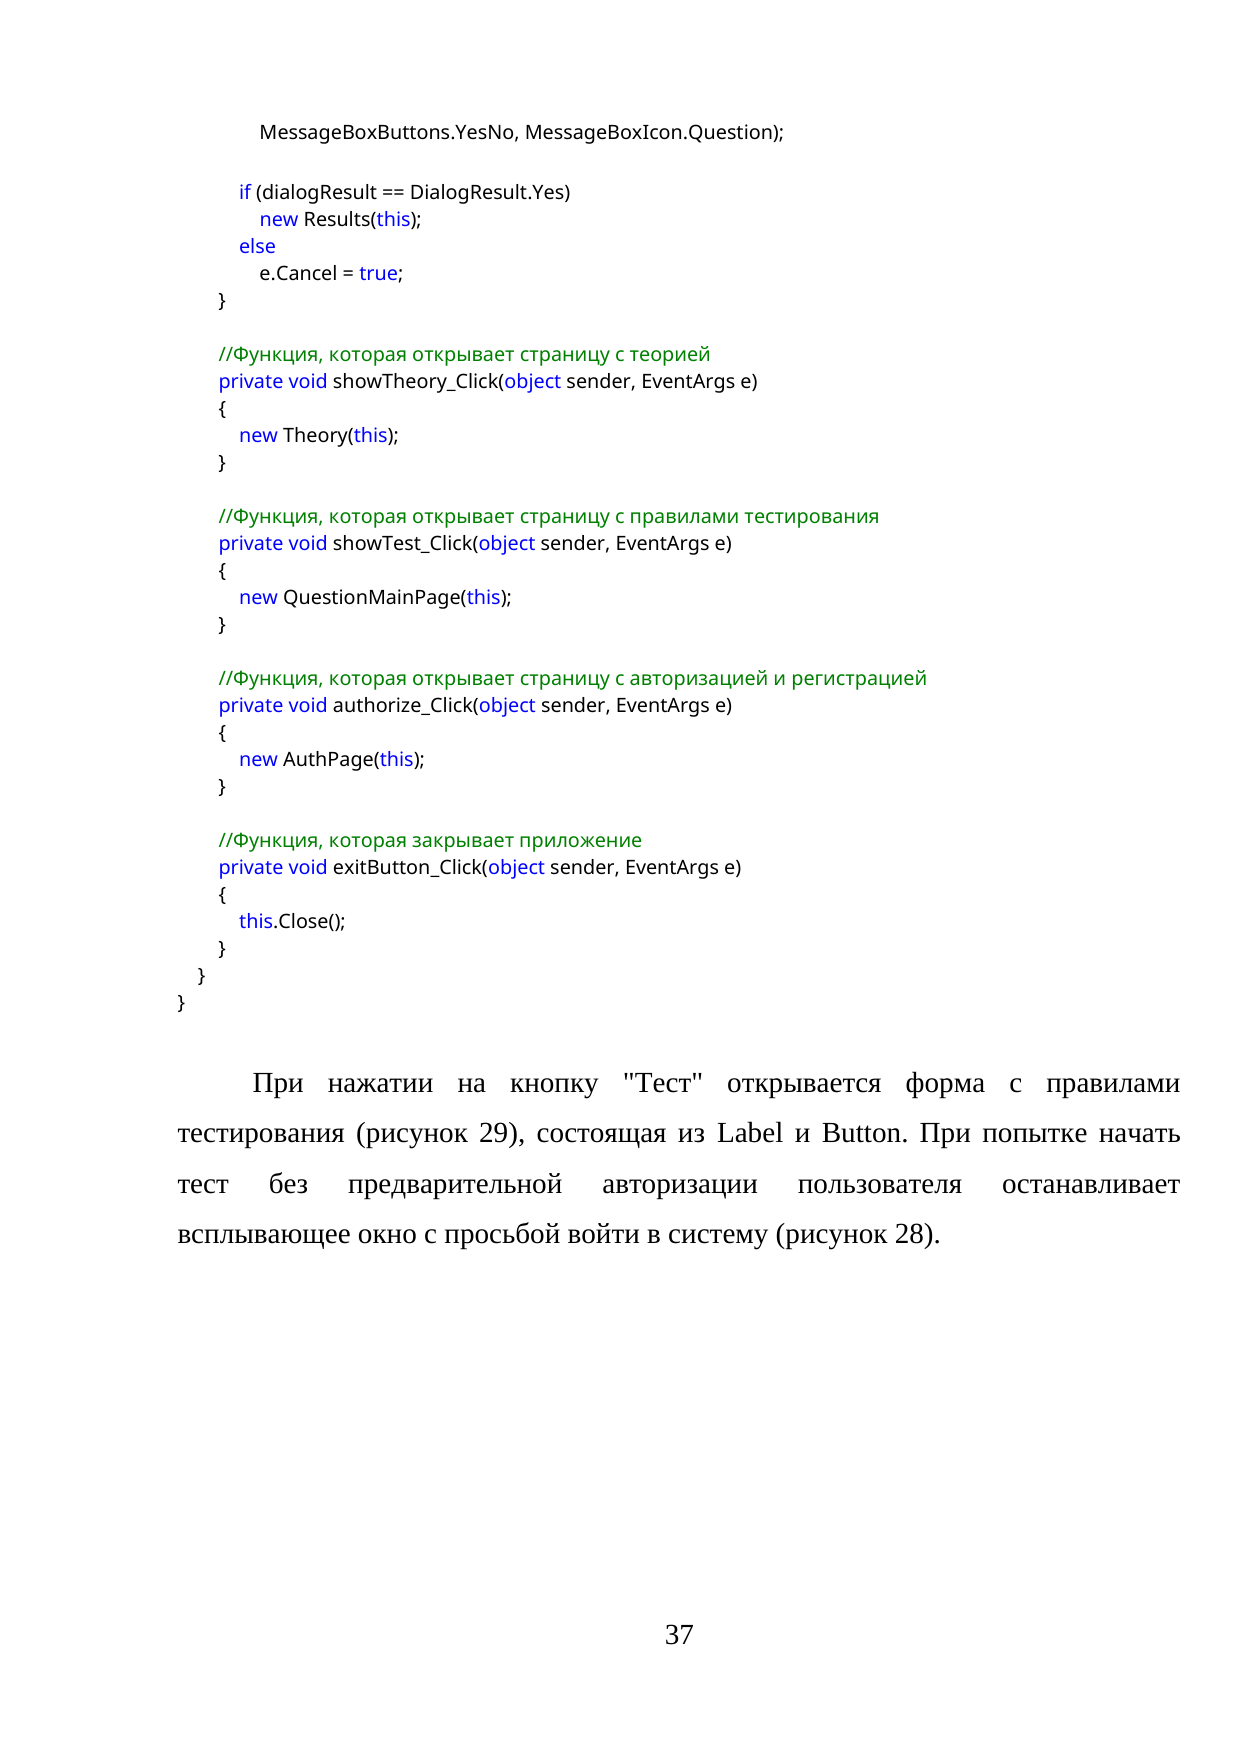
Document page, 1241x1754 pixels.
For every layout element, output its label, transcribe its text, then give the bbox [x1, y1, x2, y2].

text else [177, 233, 1181, 259]
text { [177, 718, 1181, 745]
text } [177, 961, 1181, 988]
text //Функция, которая открывает страницу с правилами тестирования [177, 502, 1181, 529]
text e.Cancel = true; [177, 259, 1181, 287]
text } [177, 988, 1181, 1015]
text //Функция, которая открывает страницу с теорией [177, 341, 1181, 367]
text this.Close(); [177, 907, 1181, 934]
text При нажатии на кнопку "Тест" открывается форма с правилами тестирования (рисунок 29), состоящая из Label и Button. При попытке начать тест без предварительной авторизации пользователя останавливает всплывающее окно с просьбой войти в систему (рисунок 28). [177, 1065, 1181, 1250]
text private void showTest_Click(object sender, EventArgs e) [177, 529, 1181, 556]
text { [177, 394, 1181, 421]
text //Функция, которая закрывает приложение [177, 826, 1181, 853]
text //Функция, которая открывает страницу с авторизацией и регистрацией [177, 664, 1181, 691]
text } [177, 610, 1181, 637]
text new QuestionMainPage(this); [177, 583, 1181, 610]
text } [177, 772, 1181, 799]
text if (dialogResult == DialogResult.Yes) [177, 179, 1181, 206]
text } [177, 287, 1181, 313]
text { [177, 880, 1181, 907]
text private void authorize_Click(object sender, EventArgs e) [177, 691, 1181, 718]
text new Results(this); [177, 206, 1181, 233]
text new Theory(this); [177, 421, 1181, 448]
text MessageBoxButtons.YesNo, MessageBoxIcon.Question); [177, 118, 1181, 145]
text new AuthPage(this); [177, 745, 1181, 772]
text } [177, 448, 1181, 475]
text private void showTheory_Click(object sender, EventArgs e) [177, 367, 1181, 394]
text } [177, 934, 1181, 961]
text { [177, 556, 1181, 583]
text private void exitButton_Click(object sender, EventArgs e) [177, 853, 1181, 880]
